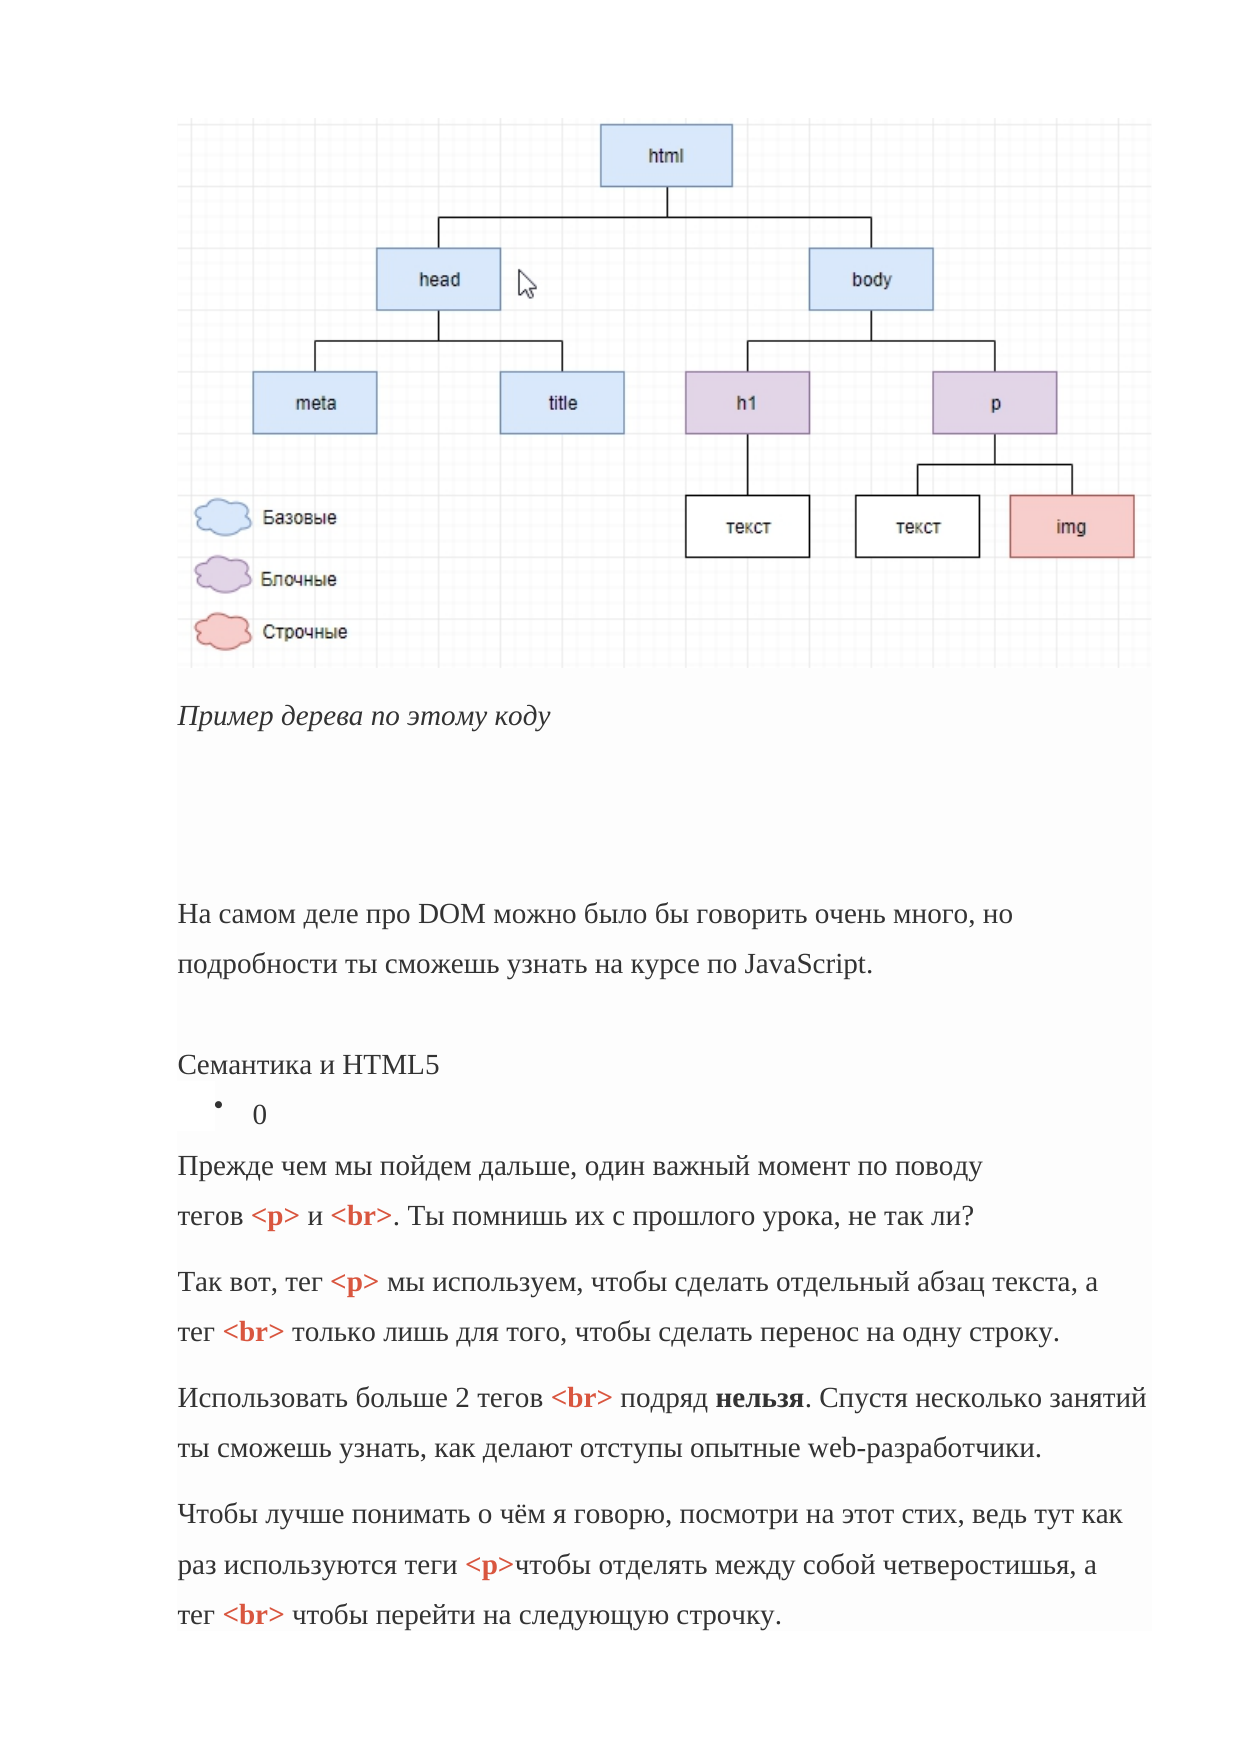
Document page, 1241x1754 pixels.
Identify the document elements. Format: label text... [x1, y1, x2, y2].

text Прежде чем мы пойдем дальше, один важный момент по поводу тегов <p> и <br>. Ты помнишь их с прошлого урока, не так ли? [177, 1148, 1152, 1232]
text Семантика и HTML5 [177, 1047, 1152, 1081]
text Так вот, тег <p> мы используем, чтобы сделать отдельный абзац текста, а тег <br> только лишь для того, чтобы сделать перенос на одну строку. [177, 1264, 1152, 1348]
list 0 [215, 1097, 1152, 1131]
picture [177, 118, 1152, 668]
text Чтобы лучше понимать о чём я говорю, посмотри на этот стих, ведь тут как раз используются теги <p>чтобы отделять между собой четверостишья, а тег <br> чтобы перейти на следующую строчку. [177, 1497, 1152, 1631]
text Пример дерева по этому коду [177, 698, 1152, 732]
text Использовать больше 2 тегов <br> подряд нельзя. Спустя несколько занятий ты сможешь узнать, как делают отступы опытные web-разработчики. [177, 1380, 1152, 1464]
text На самом деле про DOM можно было бы говорить очень много, но подробности ты сможешь узнать на курсе по JavaScript. [177, 896, 1152, 980]
